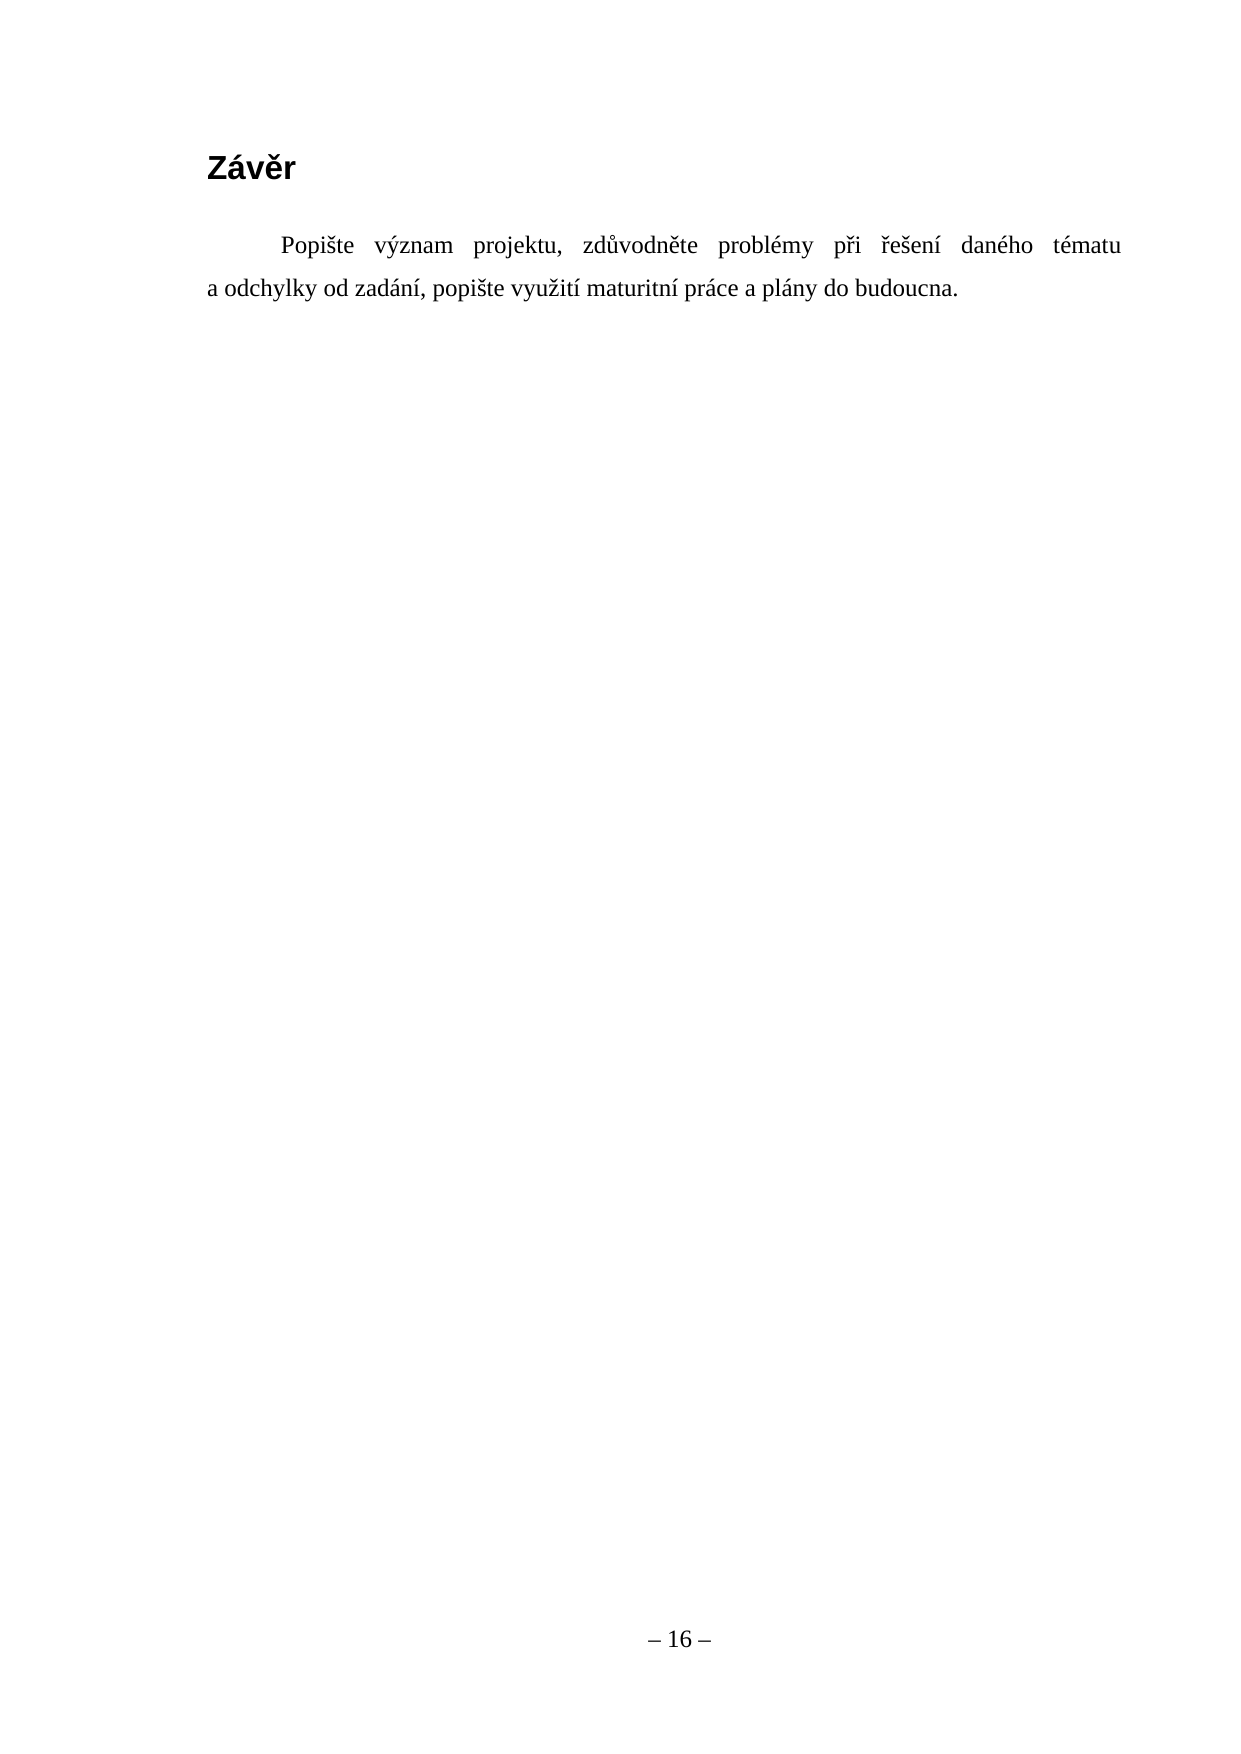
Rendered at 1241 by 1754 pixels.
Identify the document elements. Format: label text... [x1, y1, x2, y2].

subtitle Závěr [207, 148, 1122, 186]
text Popište význam projektu, zdůvodněte problémy při řešení daného tématu a odchylky od zadání, popište využití maturitní práce a plány do budoucna. [207, 230, 1122, 302]
